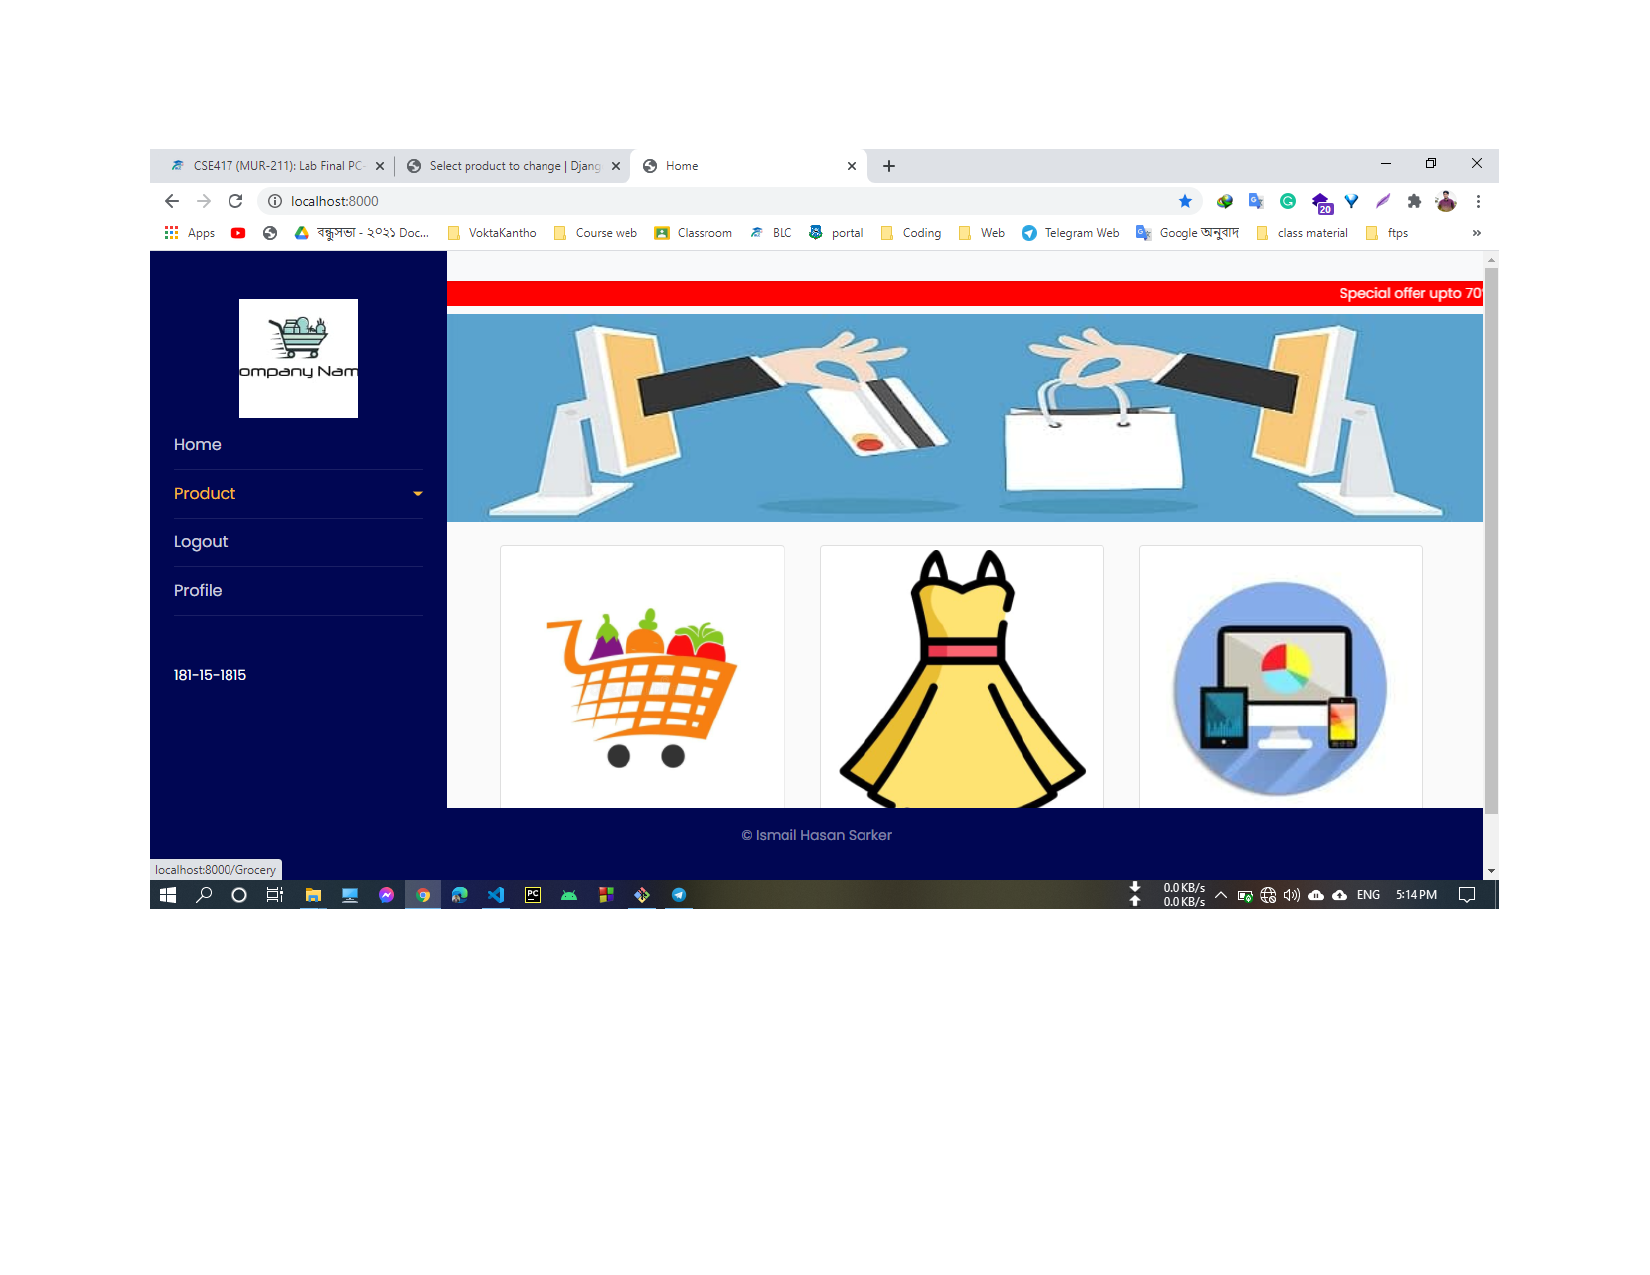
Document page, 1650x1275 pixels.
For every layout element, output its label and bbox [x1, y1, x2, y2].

picture [150, 149, 1499, 909]
